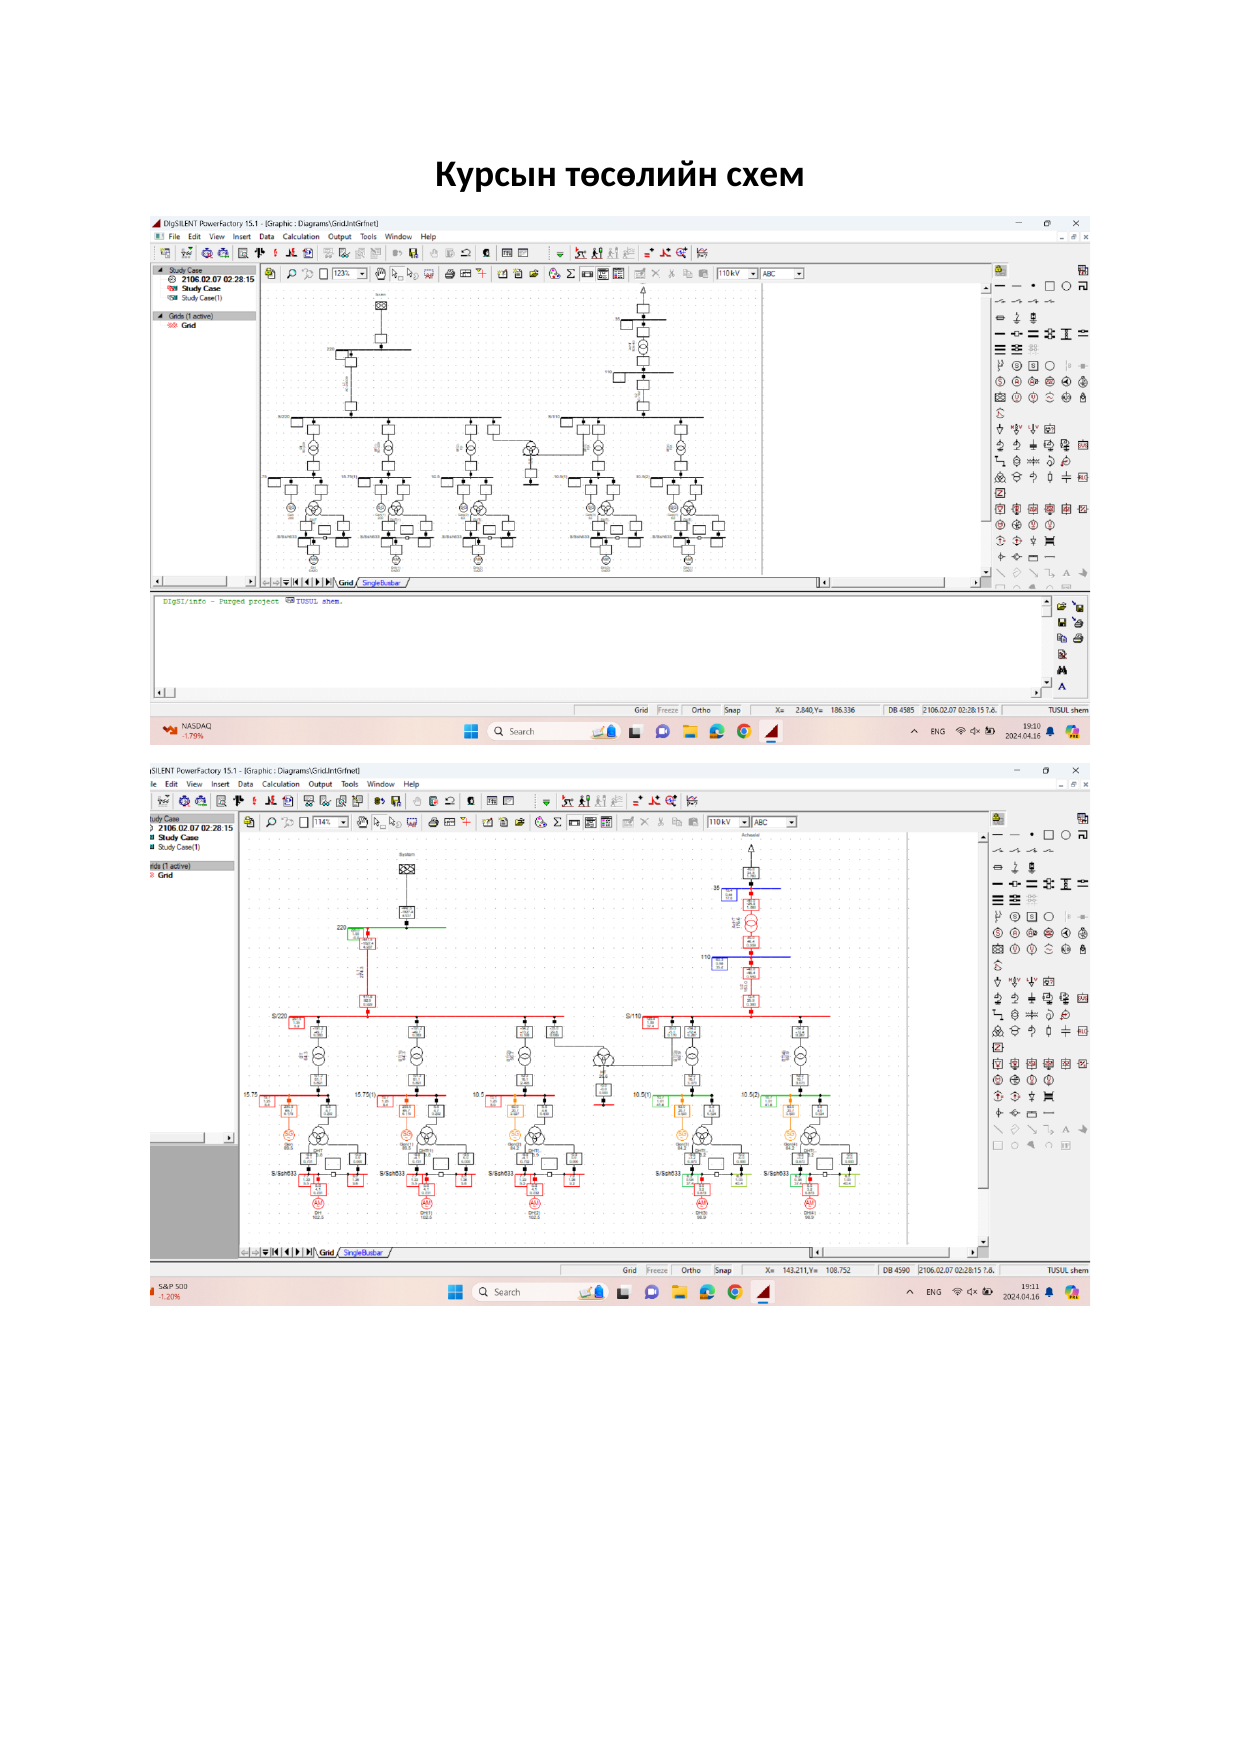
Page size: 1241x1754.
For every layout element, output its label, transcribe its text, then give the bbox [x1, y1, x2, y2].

picture [150, 763, 1091, 1306]
text Курсын төсөлийн схем [150, 150, 1090, 196]
picture [150, 216, 1091, 745]
